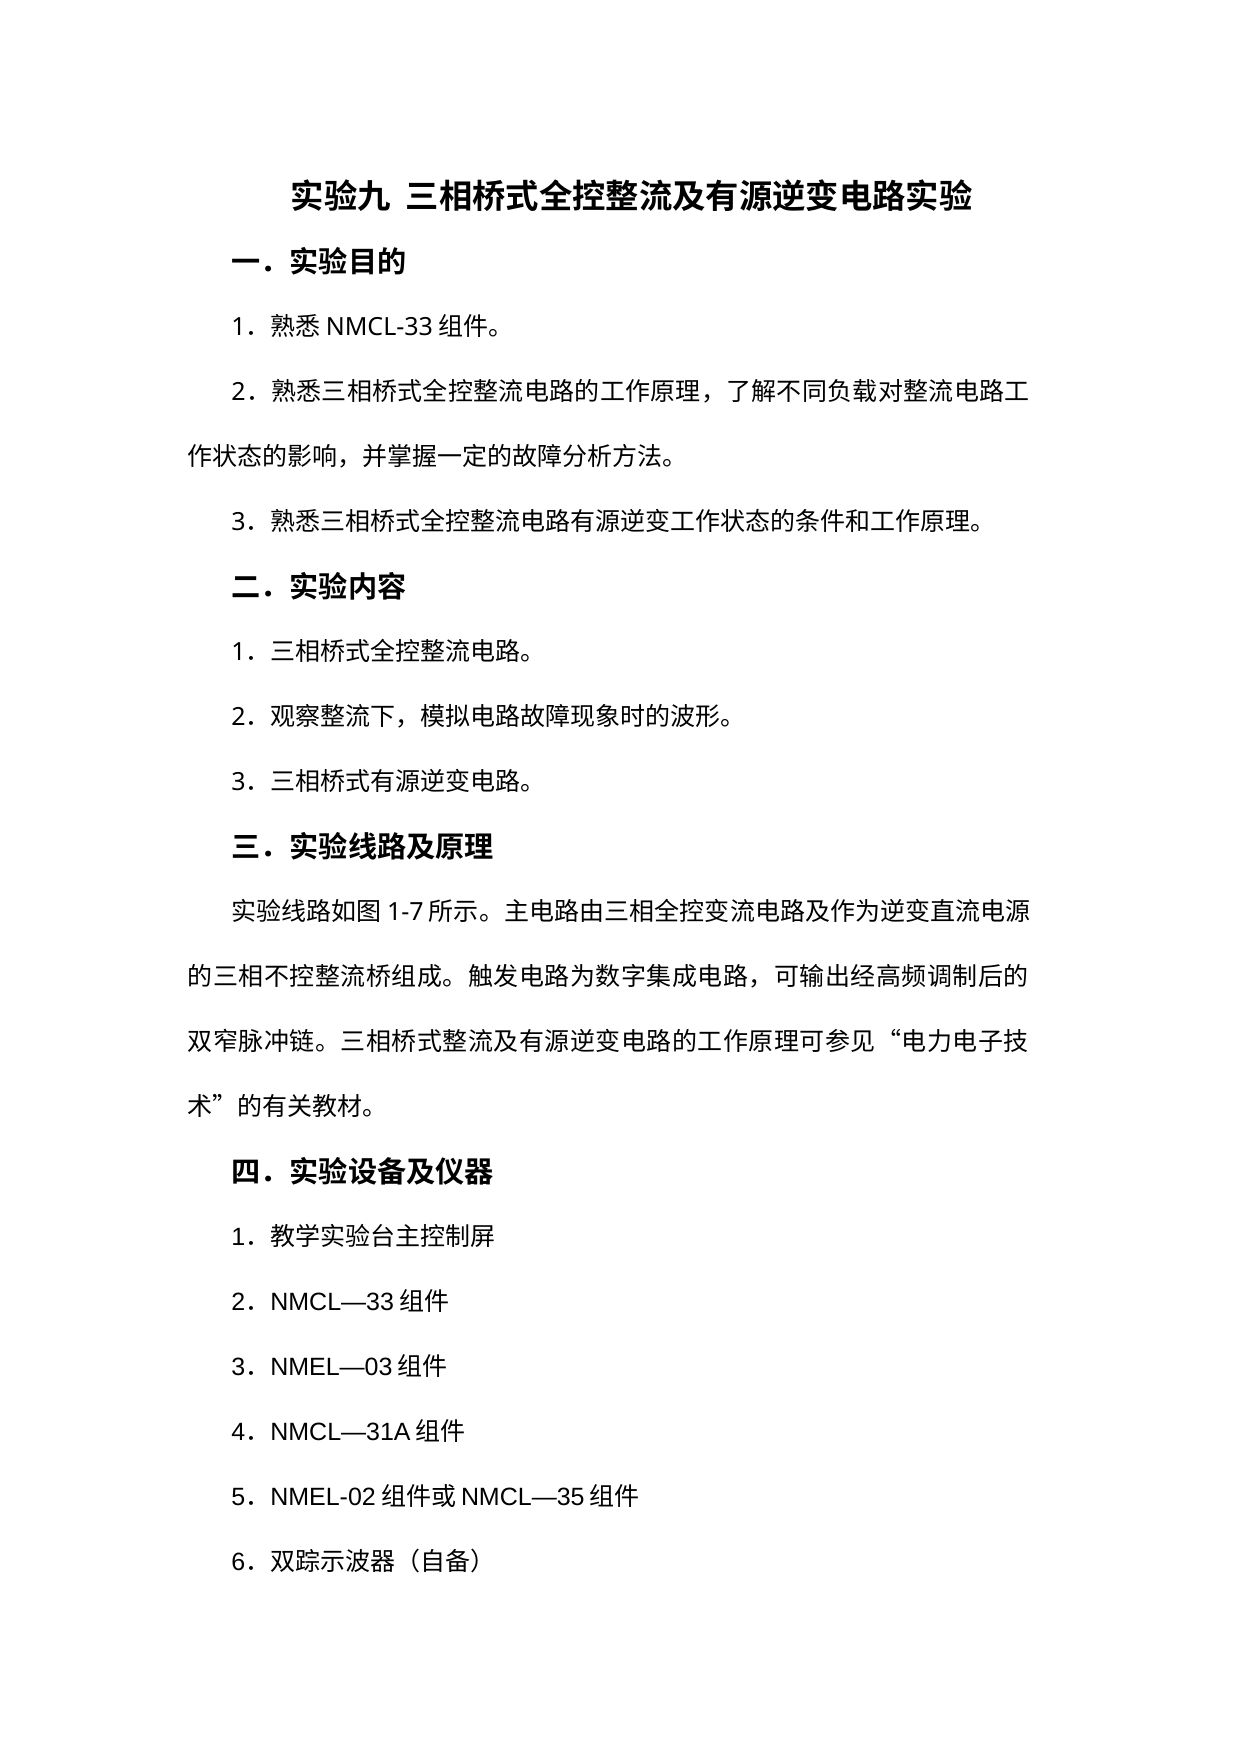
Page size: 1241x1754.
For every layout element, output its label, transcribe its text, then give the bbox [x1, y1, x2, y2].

text 3．熟悉三相桥式全控整流电路有源逆变工作状态的条件和工作原理。 [187, 487, 1031, 552]
text 1．熟悉NMCL-33组件。 [187, 292, 1031, 357]
text 四．实验设备及仪器 [187, 1137, 1031, 1202]
text 二．实验内容 [187, 552, 1031, 617]
text 2．熟悉三相桥式全控整流电路的工作原理，了解不同负载对整流电路工作状态的影响，并掌握一定的故障分析方法。 [187, 357, 1031, 487]
text 三．实验线路及原理 [187, 812, 1031, 877]
text 2．NMCL—33组件 [187, 1267, 1053, 1332]
text 1．三相桥式全控整流电路。 [187, 617, 1031, 682]
text 5．NMEL-02组件或NMCL—35组件 [187, 1462, 1031, 1527]
text 3．NMEL—03组件 [187, 1332, 1053, 1397]
text 一．实验目的 [187, 227, 1031, 292]
text 3．三相桥式有源逆变电路。 [187, 747, 1031, 812]
text 实验线路如图1-7所示。主电路由三相全控变流电路及作为逆变直流电源的三相不控整流桥组成。触发电路为数字集成电路，可输出经高频调制后的双窄脉冲链。三相桥式整流及有源逆变电路的工作原理可参见“电力电子技术”的有关教材。 [187, 877, 1031, 1137]
text 1．教学实验台主控制屏 [187, 1202, 1053, 1267]
text 6．双踪示波器（自备） [187, 1527, 1053, 1592]
text 实验九 三相桥式全控整流及有源逆变电路实验 [187, 162, 1031, 227]
text 2．观察整流下，模拟电路故障现象时的波形。 [187, 682, 1031, 747]
text 4．NMCL—31A组件 [187, 1397, 1053, 1462]
